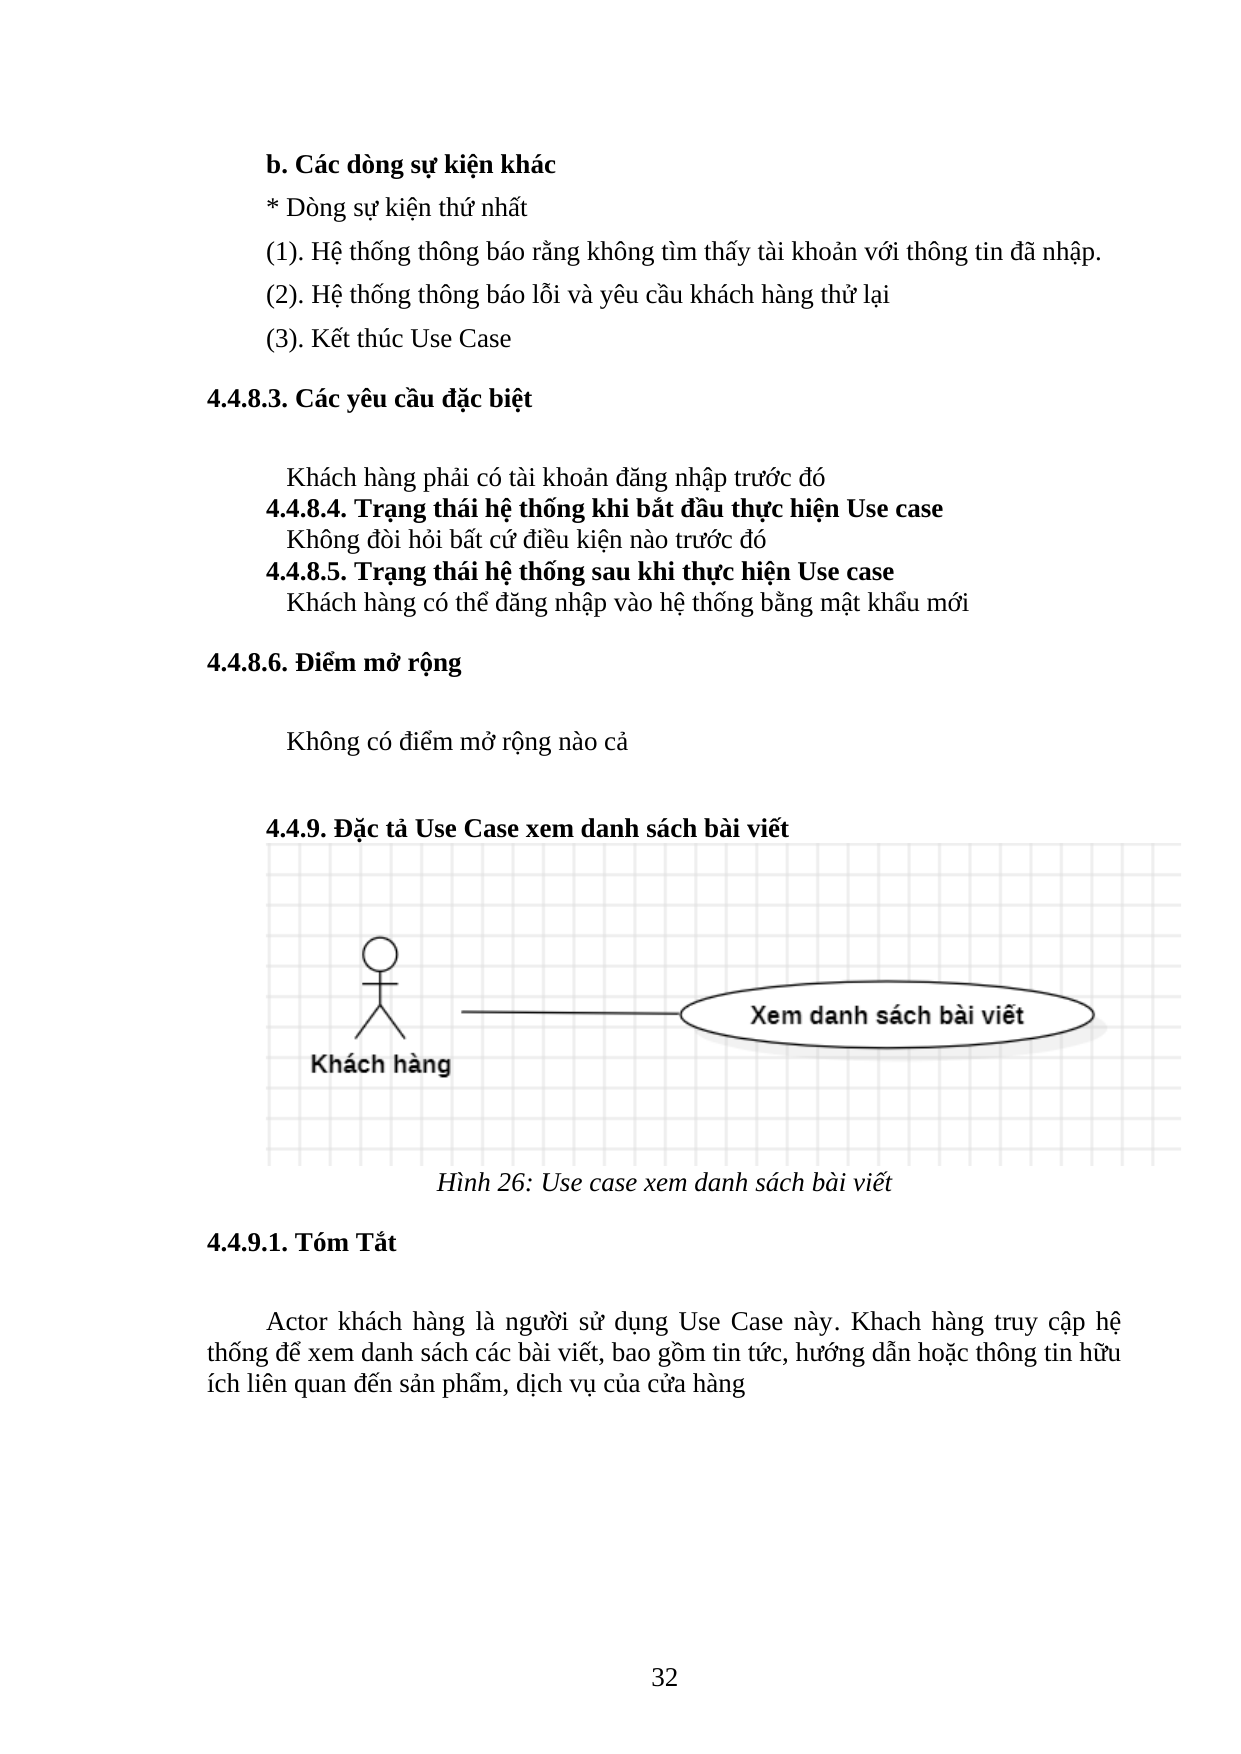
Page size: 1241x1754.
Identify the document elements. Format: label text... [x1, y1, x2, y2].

text (3). Kết thúc Use Case [207, 322, 1122, 353]
text (2). Hệ thống thông báo lỗi và yêu cầu khách hàng thử lại [207, 279, 1122, 310]
list 4.4.9. Đặc tả Use Case xem danh sách bài viết [207, 812, 1094, 843]
text * Dòng sự kiện thứ nhất [207, 191, 1122, 222]
subtitle 4.4.8.6. Điểm mở rộng [207, 646, 1122, 677]
list Khách hàng phải có tài khoản đăng nhập trước đó [207, 461, 1094, 492]
text Actor khách hàng là người sử dụng Use Case này. Khach hàng truy cập hệ thống để xem danh sách các bài viết, bao gồm tin tức, hướng dẫn hoặc thông tin hữu ích liên quan đến sản phẩm, dịch vụ của cửa hàng [207, 1305, 1122, 1398]
list Không đòi hỏi bất cứ điều kiện nào trước đó [207, 524, 1094, 555]
text Hình 26: Use case xem danh sách bài viết [207, 1166, 1122, 1197]
subtitle 4.4.9.1. Tóm Tắt [207, 1226, 1122, 1257]
picture [265, 843, 1182, 1166]
list 4.4.8.4. Trạng thái hệ thống khi bắt đầu thực hiện Use case [207, 492, 1094, 524]
text (1). Hệ thống thông báo rằng không tìm thấy tài khoản với thông tin đã nhập. [207, 235, 1122, 266]
text b. Các dòng sự kiện khác [207, 148, 1122, 179]
text Không có điểm mở rộng nào cả [207, 725, 1122, 756]
list 4.4.8.5. Trạng thái hệ thống sau khi thực hiện Use case [207, 555, 1094, 586]
list Khách hàng có thể đăng nhập vào hệ thống bằng mật khẩu mới [207, 586, 1094, 617]
subtitle 4.4.8.3. Các yêu cầu đặc biệt [207, 383, 1122, 414]
